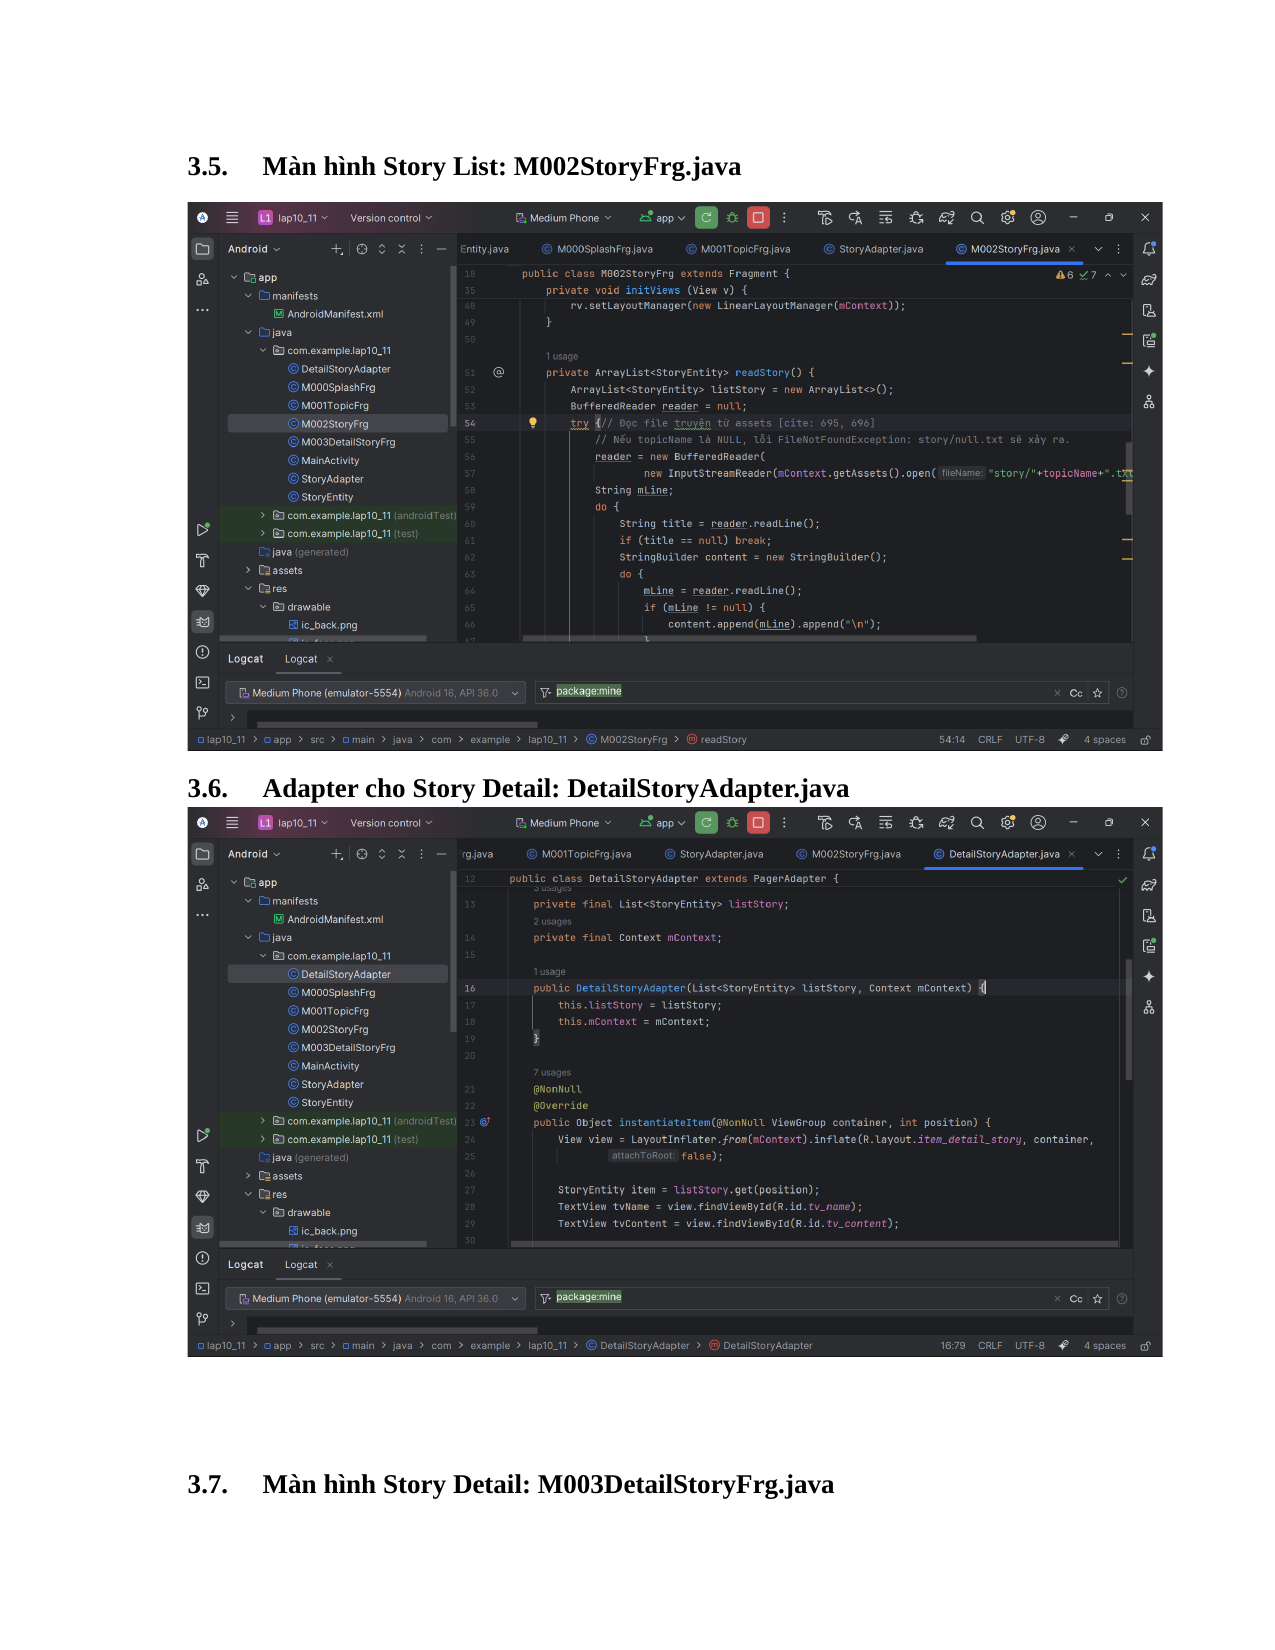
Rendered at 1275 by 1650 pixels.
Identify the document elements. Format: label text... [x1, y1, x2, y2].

picture [187, 202, 1163, 751]
picture [187, 807, 1163, 1357]
list Màn hình Story List: M002StoryFrg.java [187, 150, 1125, 181]
list Adapter cho Story Detail: DetailStoryAdapter.java [187, 772, 1125, 803]
list Màn hình Story Detail: M003DetailStoryFrg.java [187, 1468, 1125, 1499]
